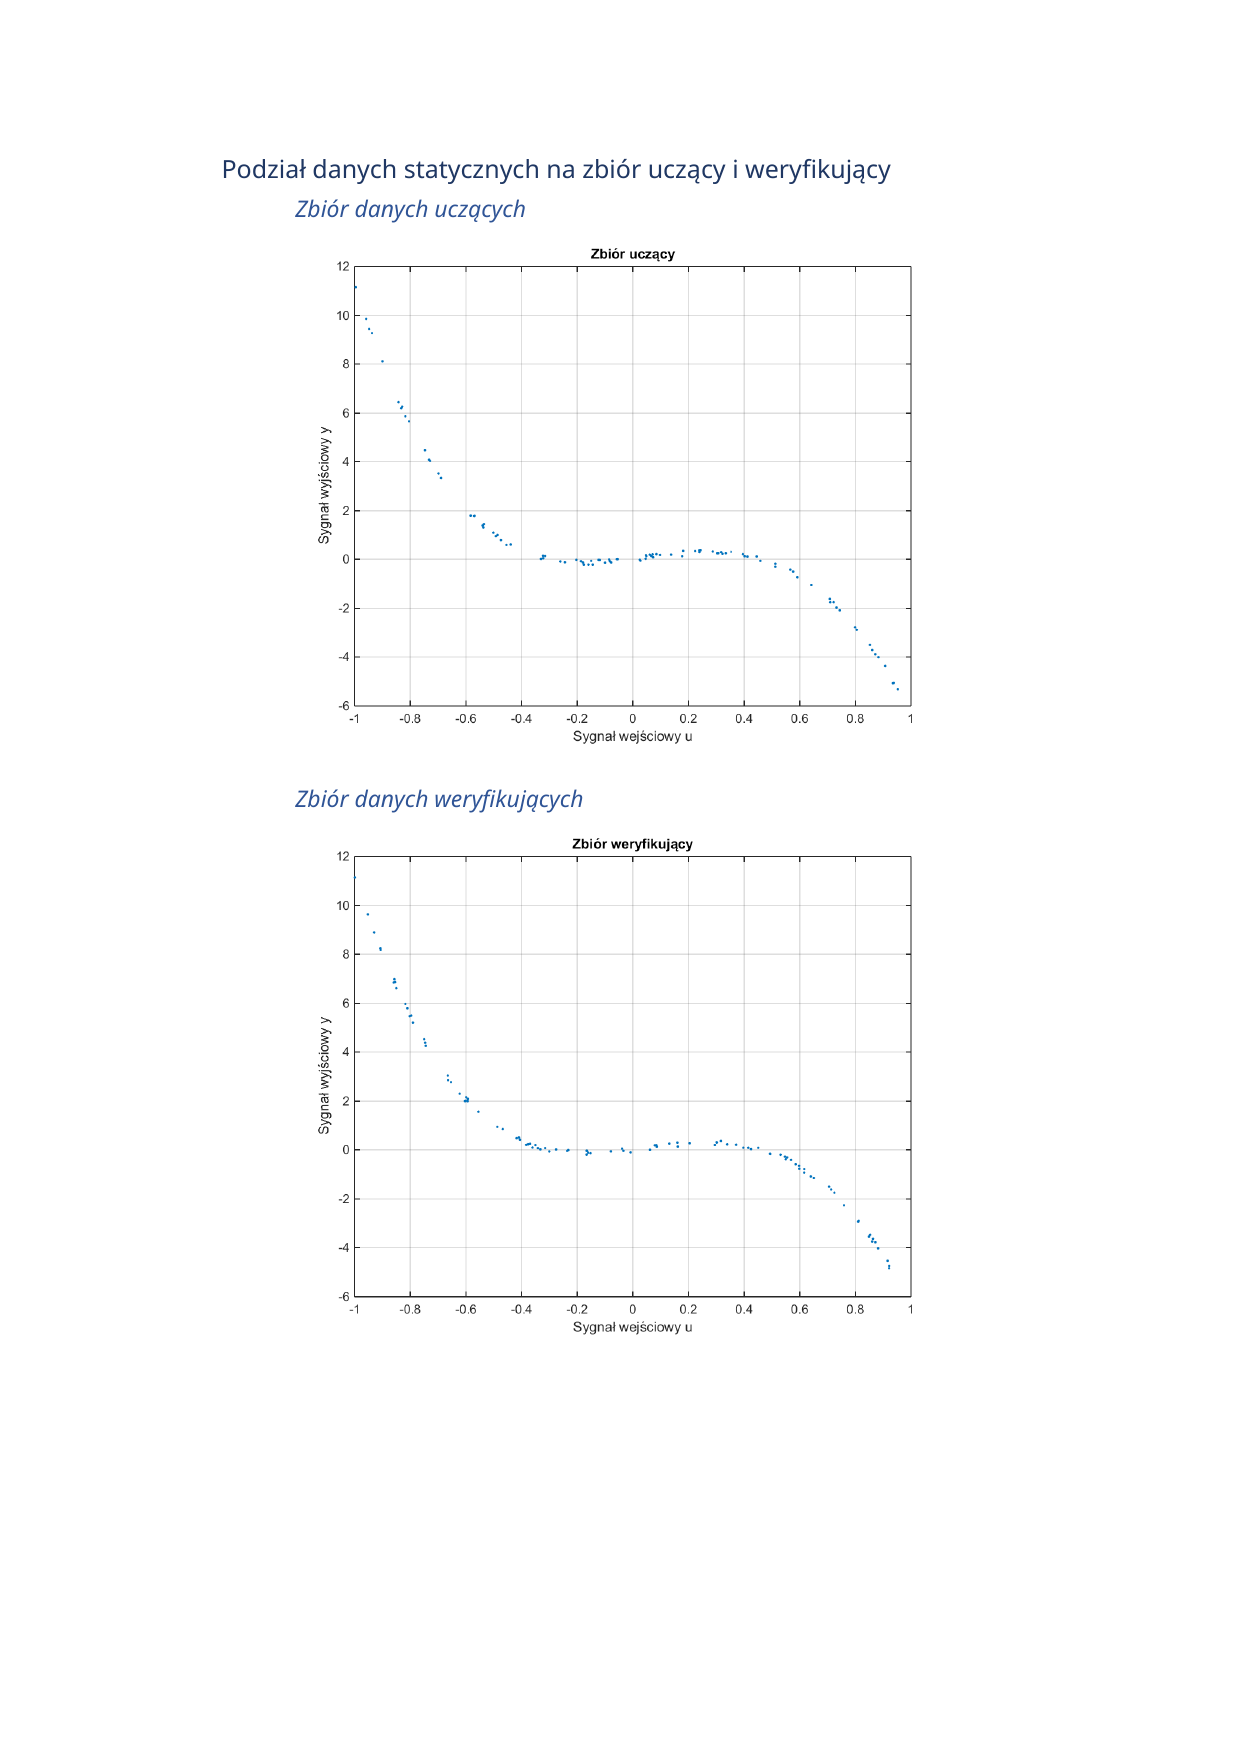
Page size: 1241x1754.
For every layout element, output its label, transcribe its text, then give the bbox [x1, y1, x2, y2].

subtitle Podział danych statycznych na zbiór uczący i weryfikujący [221, 152, 1093, 186]
picture [261, 817, 979, 1356]
subtitle Zbiór danych uczących [295, 193, 1093, 224]
subtitle Zbiór danych weryfikujących [295, 783, 1093, 814]
picture [261, 226, 979, 765]
